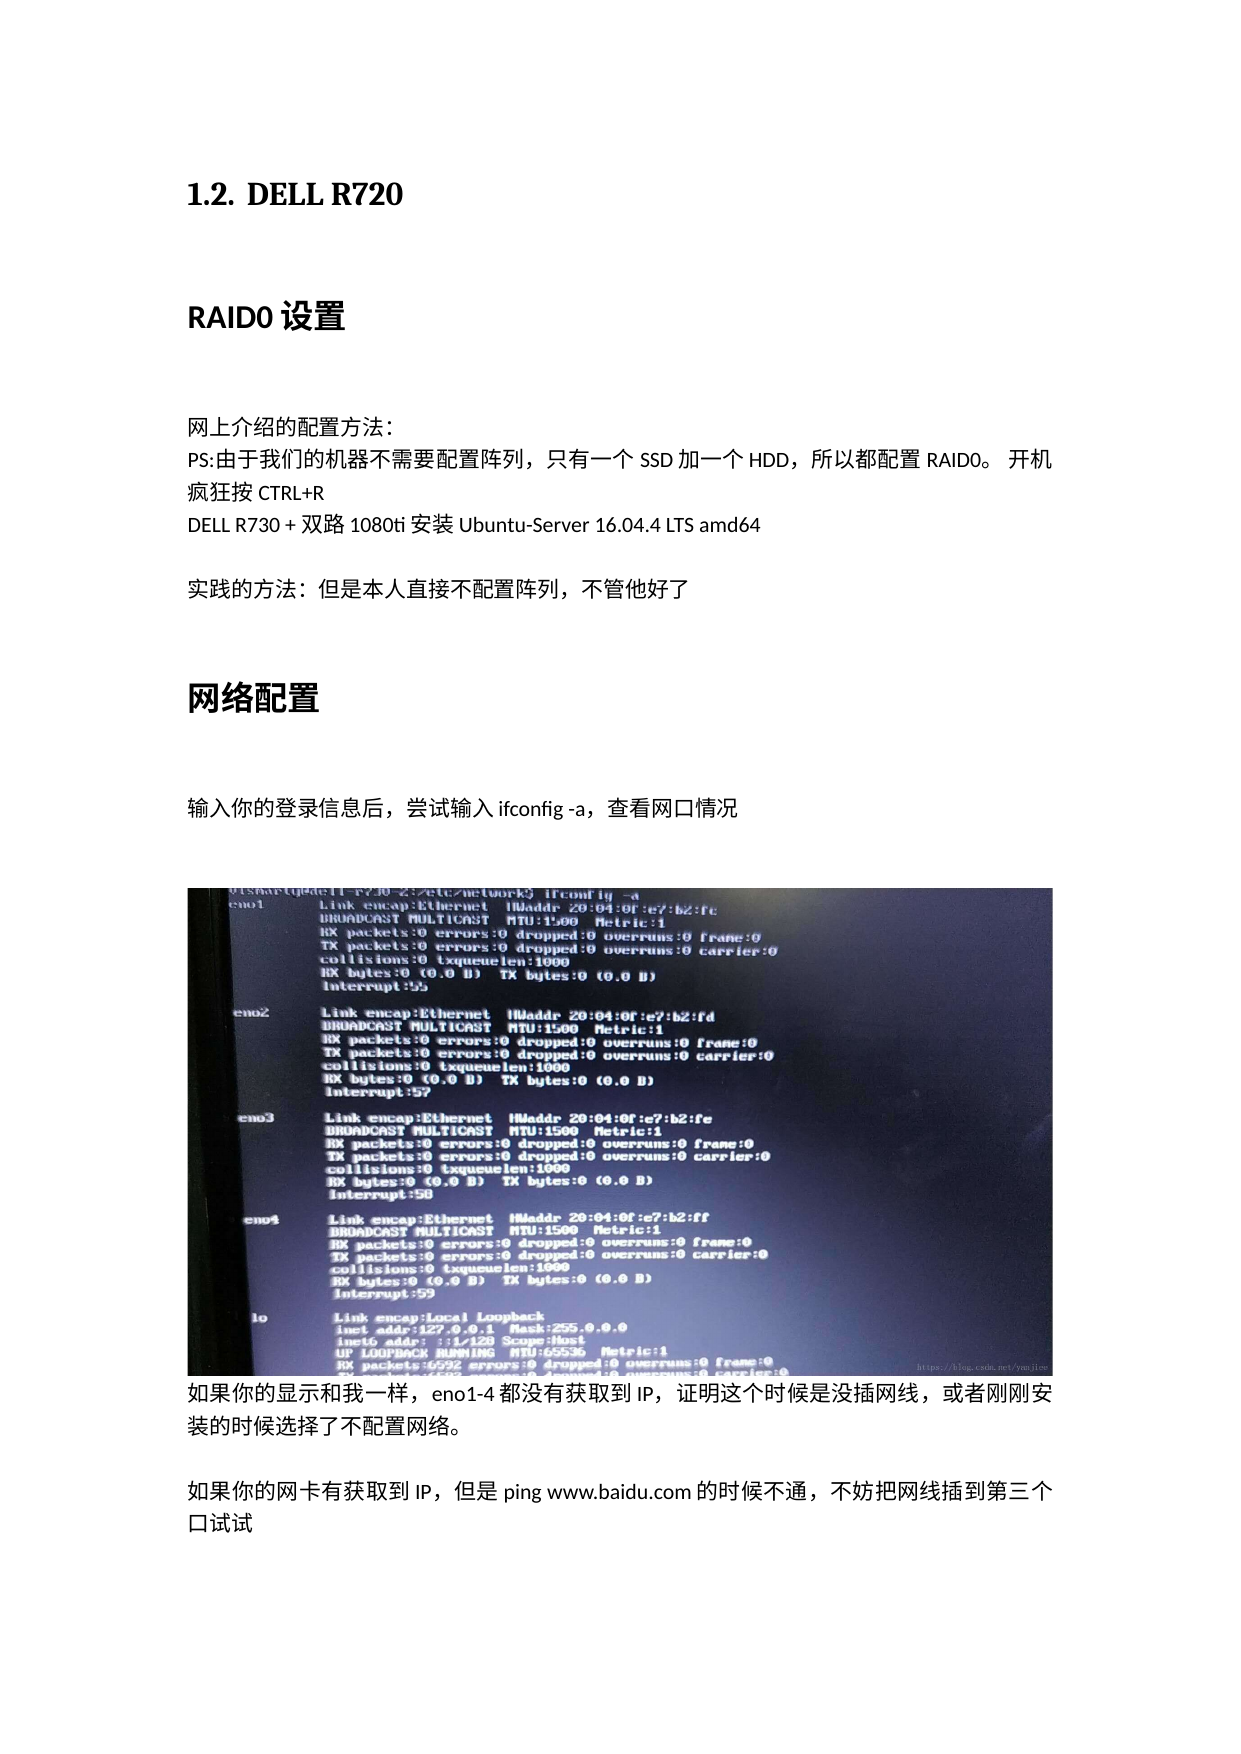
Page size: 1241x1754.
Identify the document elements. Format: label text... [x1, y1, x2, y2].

picture [187, 888, 1053, 1376]
text 如果你的网卡有获取到IP，但是ping www.baidu.com的时候不通，不妨把网线插到第三个口试试 [187, 1473, 1053, 1538]
text DELL R730 + 双路1080ti 安装Ubuntu-Server 16.04.4 LTS amd64 [187, 507, 1053, 539]
text 输入你的登录信息后，尝试输入ifconfig -a，查看网口情况 [187, 791, 1053, 823]
text 网上介绍的配置方法： [187, 409, 1053, 442]
subtitle 网络配置 [187, 664, 1053, 729]
text 如果你的显示和我一样，eno1-4都没有获取到IP，证明这个时候是没插网线，或者刚刚安装的时候选择了不配置网络。 [187, 1376, 1053, 1441]
subtitle RAID0设置 [187, 282, 1053, 347]
text PS:由于我们的机器不需要配置阵列，只有一个SSD加一个HDD，所以都配置RAID0。 开机疯狂按 CTRL+R [187, 442, 1053, 507]
text 实践的方法：但是本人直接不配置阵列，不管他好了 [187, 572, 1053, 604]
subtitle DELL R720 [187, 162, 1053, 227]
